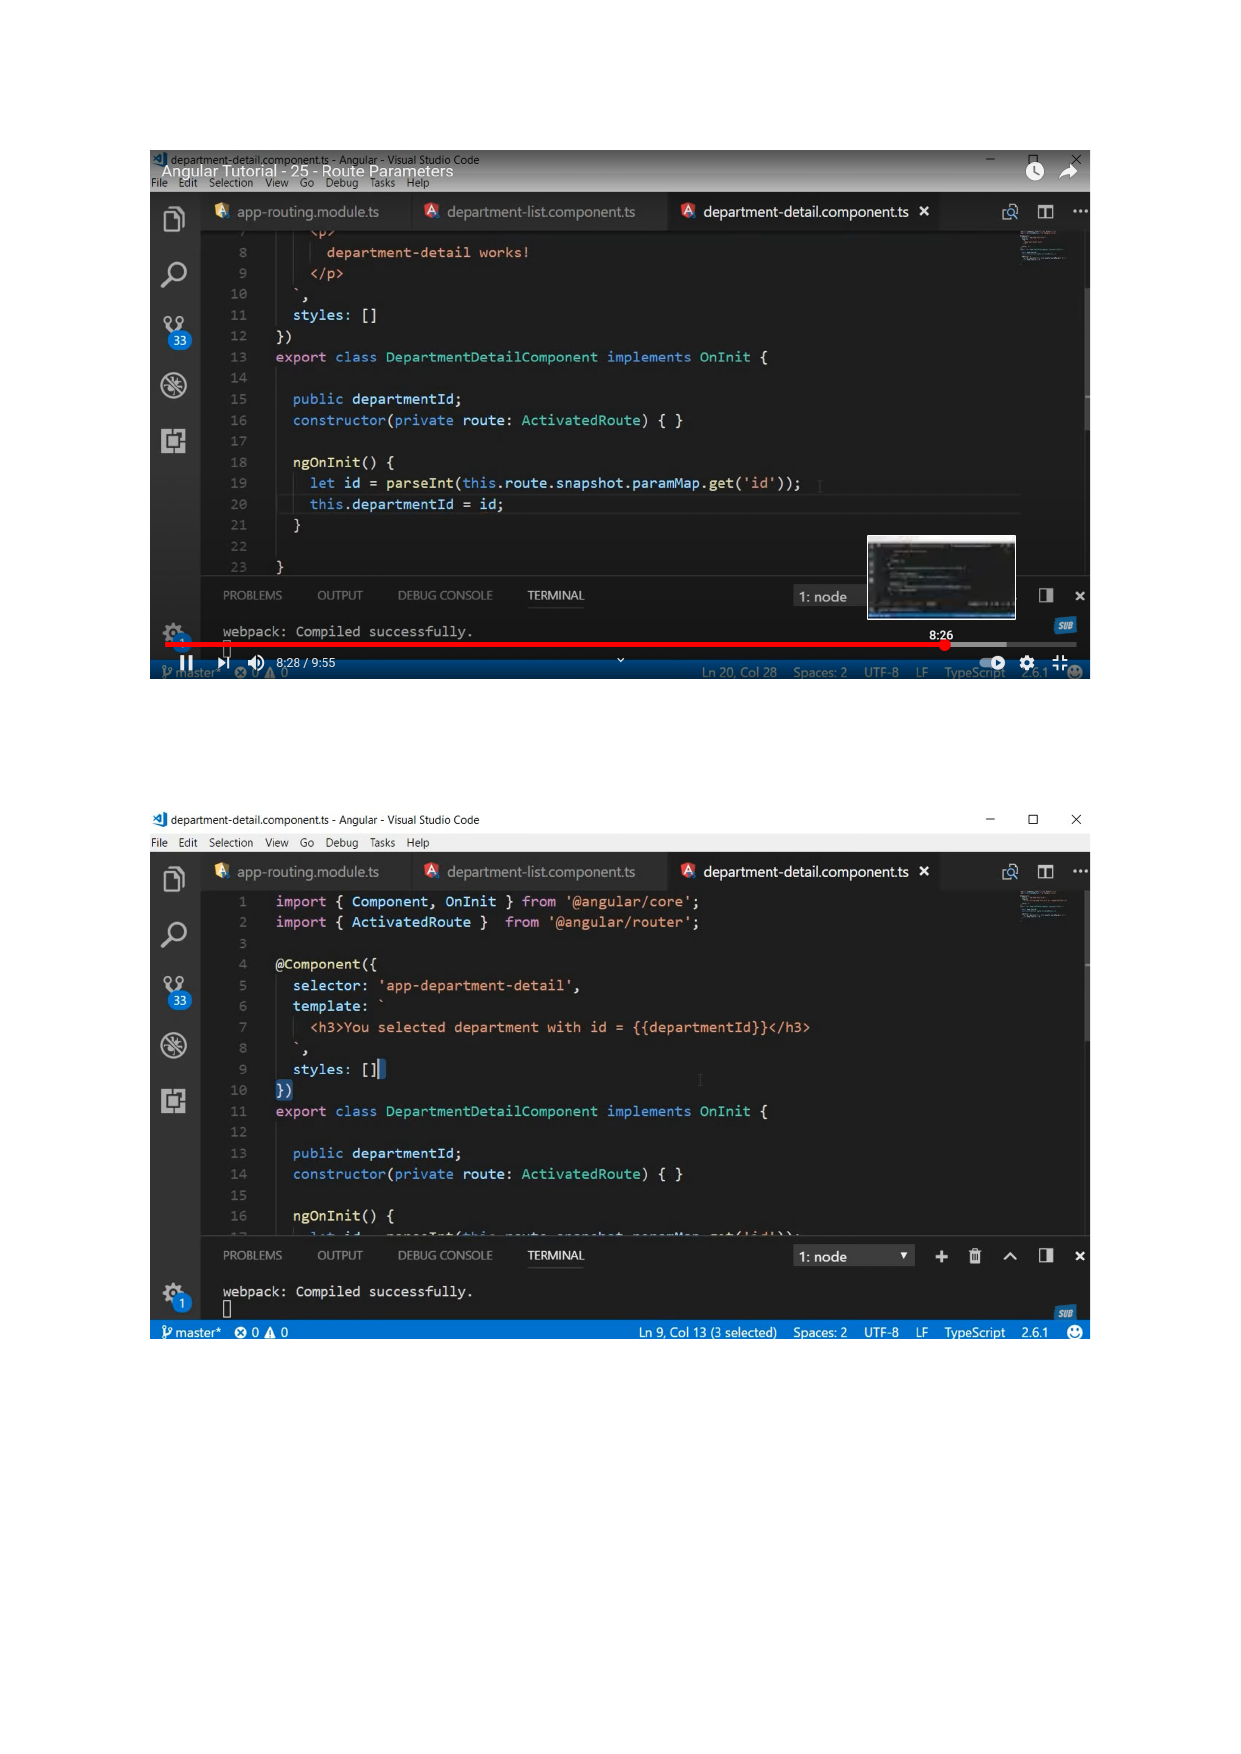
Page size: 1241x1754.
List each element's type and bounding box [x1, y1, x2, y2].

picture [150, 150, 1091, 679]
picture [150, 810, 1091, 1339]
